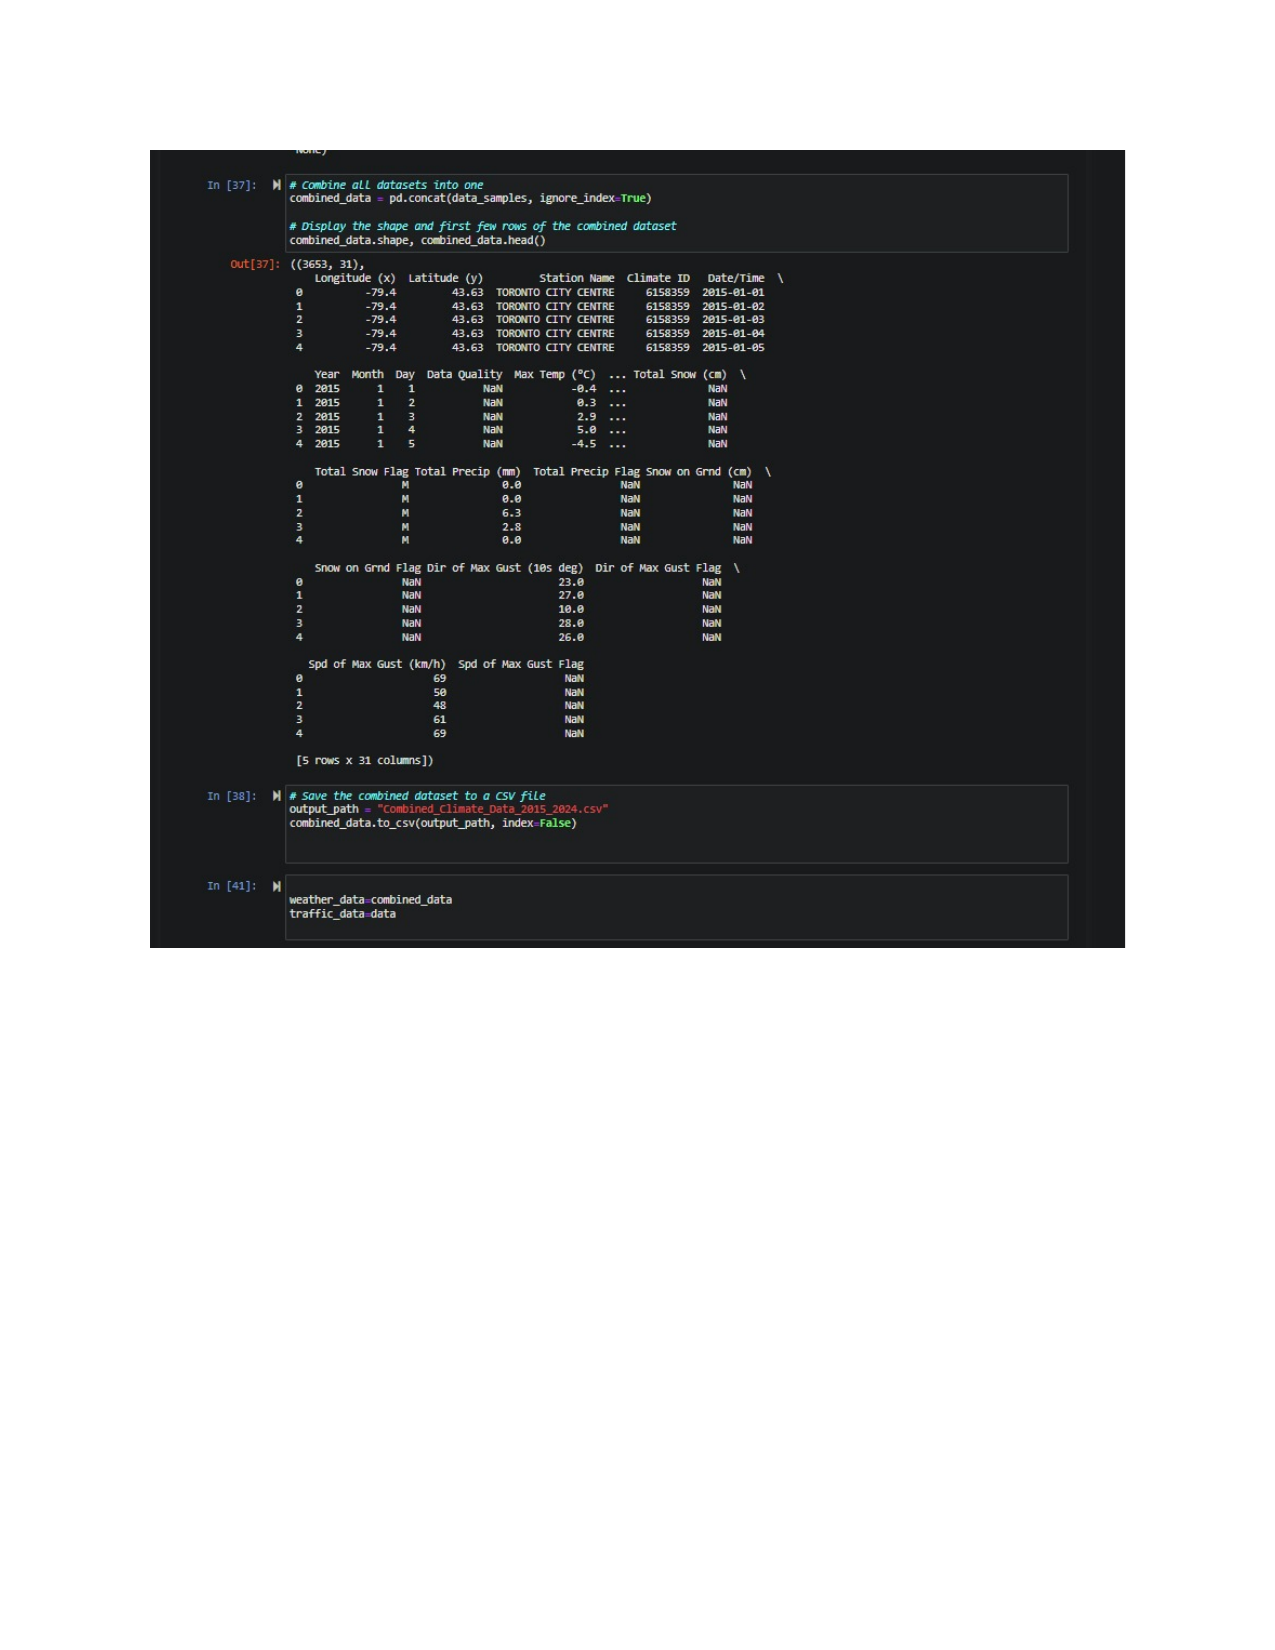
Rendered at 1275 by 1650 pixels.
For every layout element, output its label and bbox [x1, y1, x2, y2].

picture [150, 150, 1125, 948]
